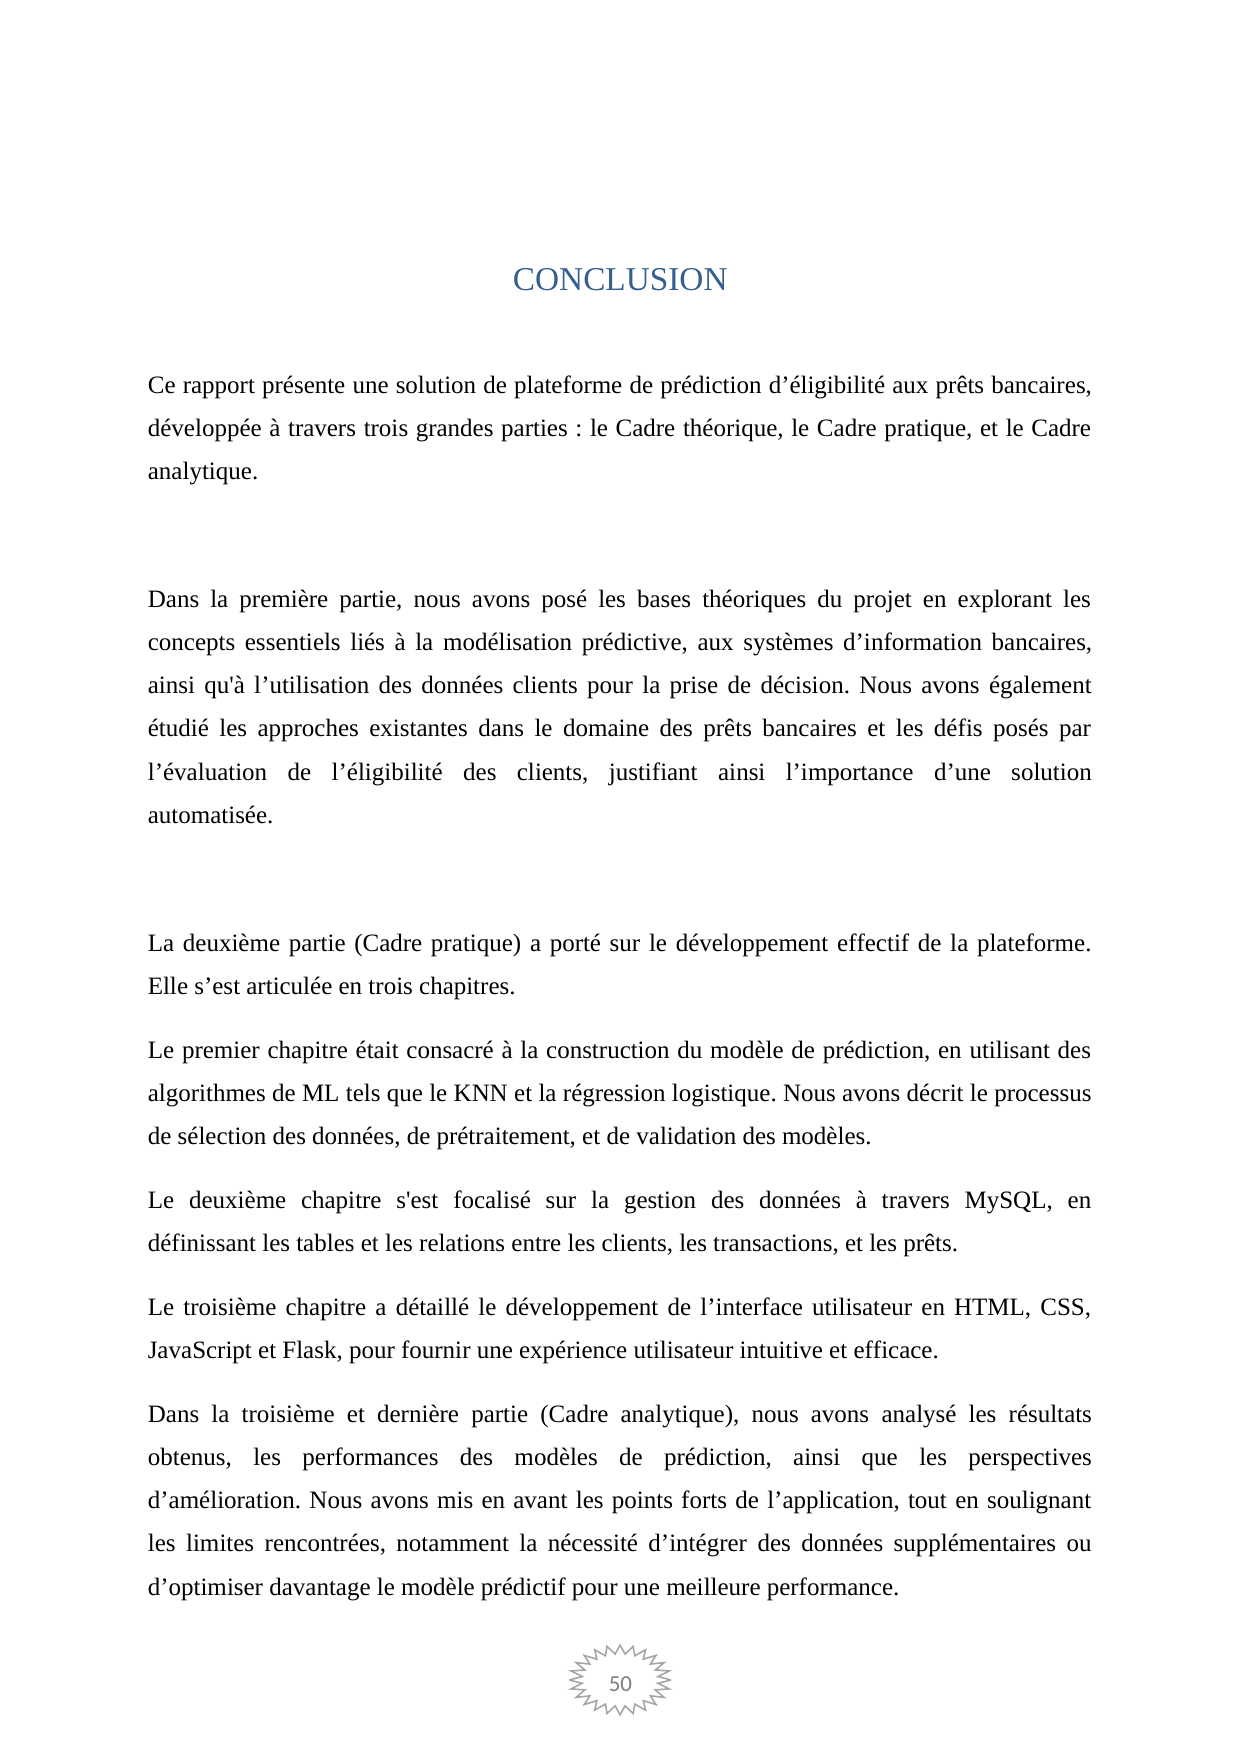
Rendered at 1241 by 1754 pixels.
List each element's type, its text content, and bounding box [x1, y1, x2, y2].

subtitle CONCLUSION [148, 259, 1093, 298]
text Dans la première partie, nous avons posé les bases théoriques du projet en explorant les concepts essentiels liés à la modélisation prédictive, aux systèmes d’information bancaires, ainsi qu'à l’utilisation des données clients pour la prise de décision. Nous avons également étudié les approches existantes dans le domaine des prêts bancaires et les défis posés par l’évaluation de l’éligibilité des clients, justifiant ainsi l’importance d’une solution automatisée. [148, 584, 1093, 828]
text La deuxième partie (Cadre pratique) a porté sur le développement effectif de la plateforme. Elle s’est articulée en trois chapitres. [148, 928, 1093, 999]
text Ce rapport présente une solution de plateforme de prédiction d’éligibilité aux prêts bancaires, développée à travers trois grandes parties : le Cadre théorique, le Cadre pratique, et le Cadre analytique. [148, 370, 1093, 485]
text Le premier chapitre était consacré à la construction du modèle de prédiction, en utilisant des algorithmes de ML tels que le KNN et la régression logistique. Nous avons décrit le processus de sélection des données, de prétraitement, et de validation des modèles. [148, 1035, 1093, 1150]
text Le troisième chapitre a détaillé le développement de l’interface utilisateur en HTML, CSS, JavaScript et Flask, pour fournir une expérience utilisateur intuitive et efficace. [148, 1292, 1093, 1364]
text Le deuxième chapitre s'est focalisé sur la gestion des données à travers MySQL, en définissant les tables et les relations entre les clients, les transactions, et les prêts. [148, 1185, 1093, 1257]
text Dans la troisième et dernière partie (Cadre analytique), nous avons analysé les résultats obtenus, les performances des modèles de prédiction, ainsi que les perspectives d’amélioration. Nous avons mis en avant les points forts de l’application, tout en soulignant les limites rencontrées, notamment la nécessité d’intégrer des données supplémentaires ou d’optimiser davantage le modèle prédictif pour une meilleure performance. [148, 1399, 1093, 1600]
